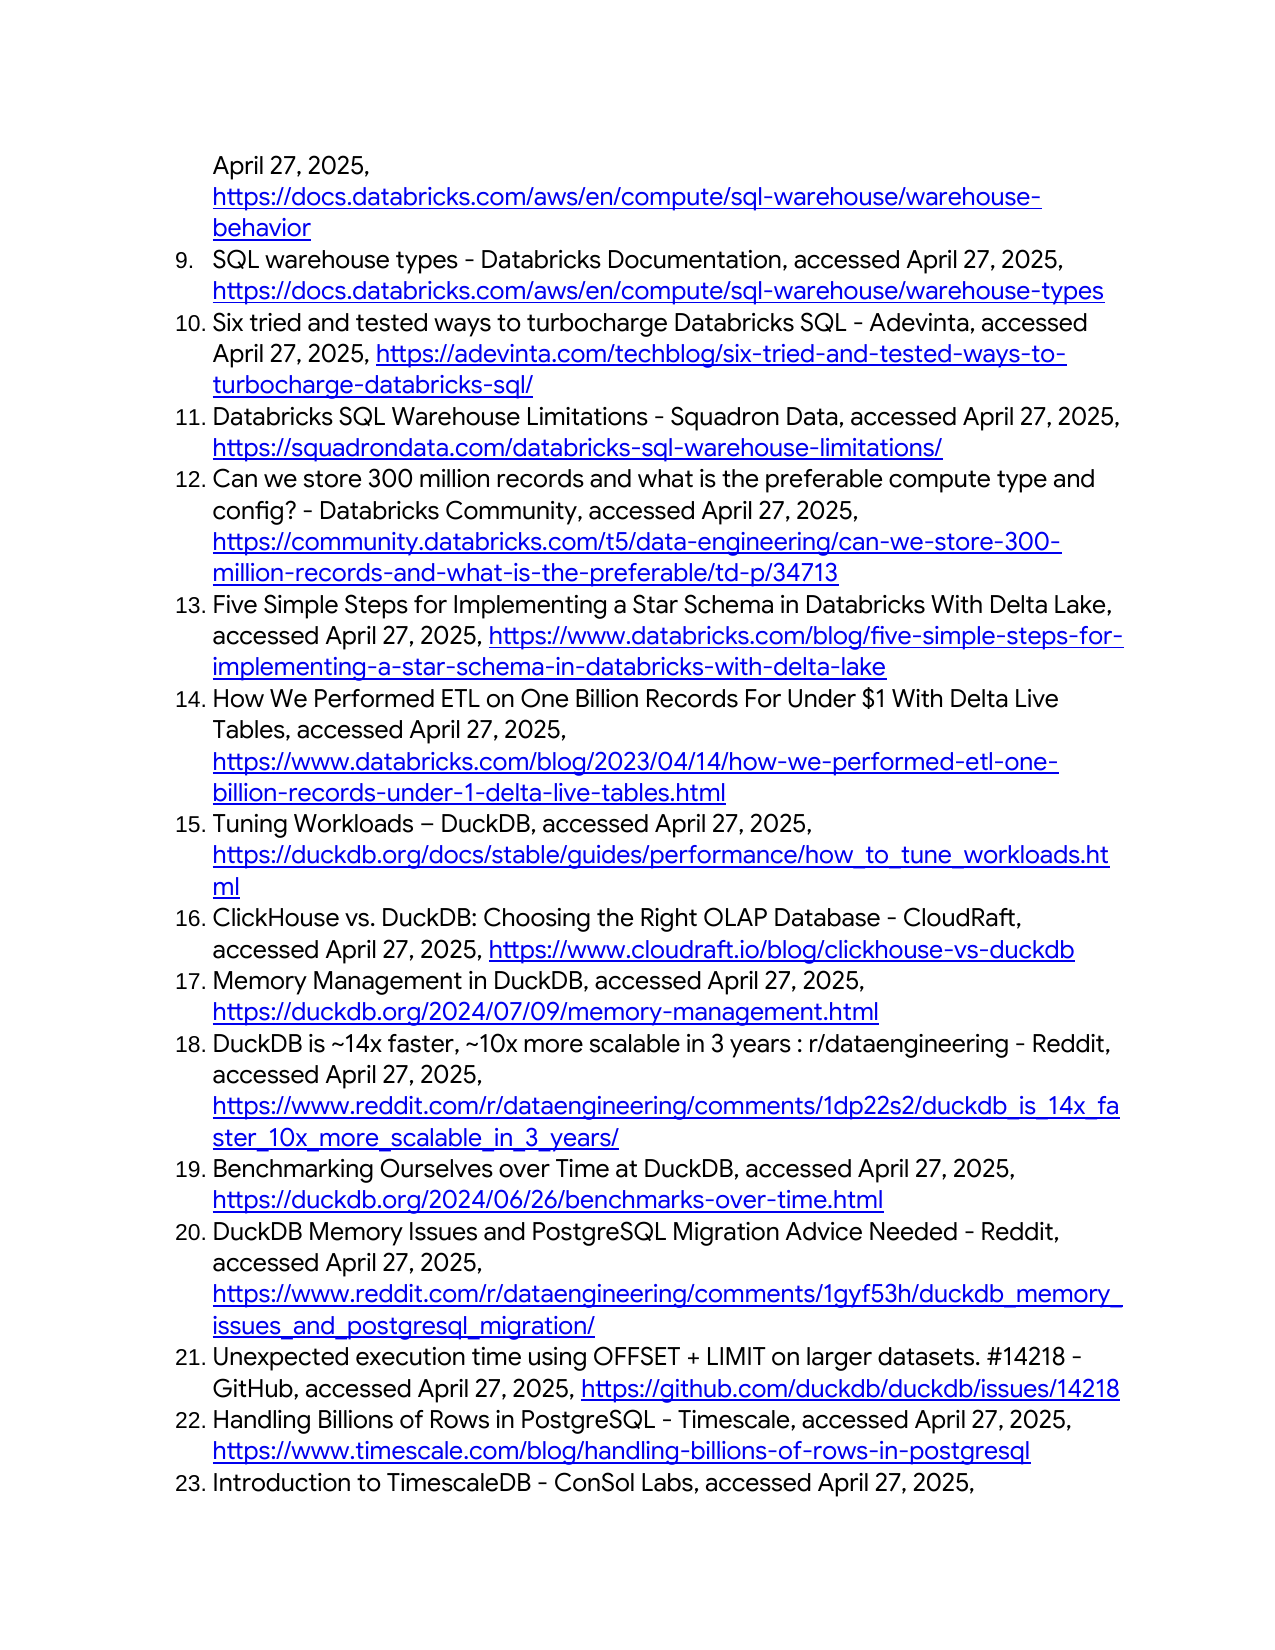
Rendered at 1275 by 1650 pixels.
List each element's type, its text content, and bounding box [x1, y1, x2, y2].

list How We Performed ETL on One Billion Records For Under $1 With Delta Live Tables, accessed April 27, 2025, https://www.databricks.com/blog/2023/04/14/how-we-performed-etl-one-billion-records-under-1-delta-live-tables.html [175, 683, 1125, 808]
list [175, 150, 1125, 244]
list DuckDB Memory Issues and PostgreSQL Migration Advice Needed - Reddit, accessed April 27, 2025, https://www.reddit.com/r/dataengineering/comments/1gyf53h/duckdb_memory_issues_and_postgresql_migration/ [175, 1216, 1125, 1341]
list Unexpected execution time using OFFSET + LIMIT on larger datasets. #14218 - GitHub, accessed April 27, 2025, https://github.com/duckdb/duckdb/issues/14218 [175, 1341, 1125, 1404]
list Six tried and tested ways to turbocharge Databricks SQL - Adevinta, accessed April 27, 2025, https://adevinta.com/techblog/six-tried-and-tested-ways-to-turbocharge-databricks-sql/ [175, 307, 1125, 401]
list Five Simple Steps for Implementing a Star Schema in Databricks With Delta Lake, accessed April 27, 2025, https://www.databricks.com/blog/five-simple-steps-for-implementing-a-star-schema-in-databricks-with-delta-lake [175, 589, 1125, 683]
list Databricks SQL Warehouse Limitations - Squadron Data, accessed April 27, 2025, https://squadrondata.com/databricks-sql-warehouse-limitations/ [175, 401, 1125, 463]
list Handling Billions of Rows in PostgreSQL - Timescale, accessed April 27, 2025, https://www.timescale.com/blog/handling-billions-of-rows-in-postgresql [175, 1404, 1125, 1467]
list Benchmarking Ourselves over Time at DuckDB, accessed April 27, 2025, https://duckdb.org/2024/06/26/benchmarks-over-time.html [175, 1153, 1125, 1216]
list Tuning Workloads – DuckDB, accessed April 27, 2025, https://duckdb.org/docs/stable/guides/performance/how_to_tune_workloads.html [175, 808, 1125, 902]
list ClickHouse vs. DuckDB: Choosing the Right OLAP Database - CloudRaft, accessed April 27, 2025, https://www.cloudraft.io/blog/clickhouse-vs-duckdb [175, 902, 1125, 965]
list SQL warehouse types - Databricks Documentation, accessed April 27, 2025, https://docs.databricks.com/aws/en/compute/sql-warehouse/warehouse-types [175, 244, 1125, 307]
list Memory Management in DuckDB, accessed April 27, 2025, https://duckdb.org/2024/07/09/memory-management.html [175, 965, 1125, 1028]
list DuckDB is ~14x faster, ~10x more scalable in 3 years : r/dataengineering - Reddit, accessed April 27, 2025, https://www.reddit.com/r/dataengineering/comments/1dp22s2/duckdb_is_14x_faster_10x_more_scalable_in_3_years/ [175, 1028, 1125, 1153]
list Can we store 300 million records and what is the preferable compute type and config? - Databricks Community, accessed April 27, 2025, https://community.databricks.com/t5/data-engineering/can-we-store-300-million-records-and-what-is-the-preferable/td-p/34713 [175, 463, 1125, 589]
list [175, 1467, 1125, 1498]
